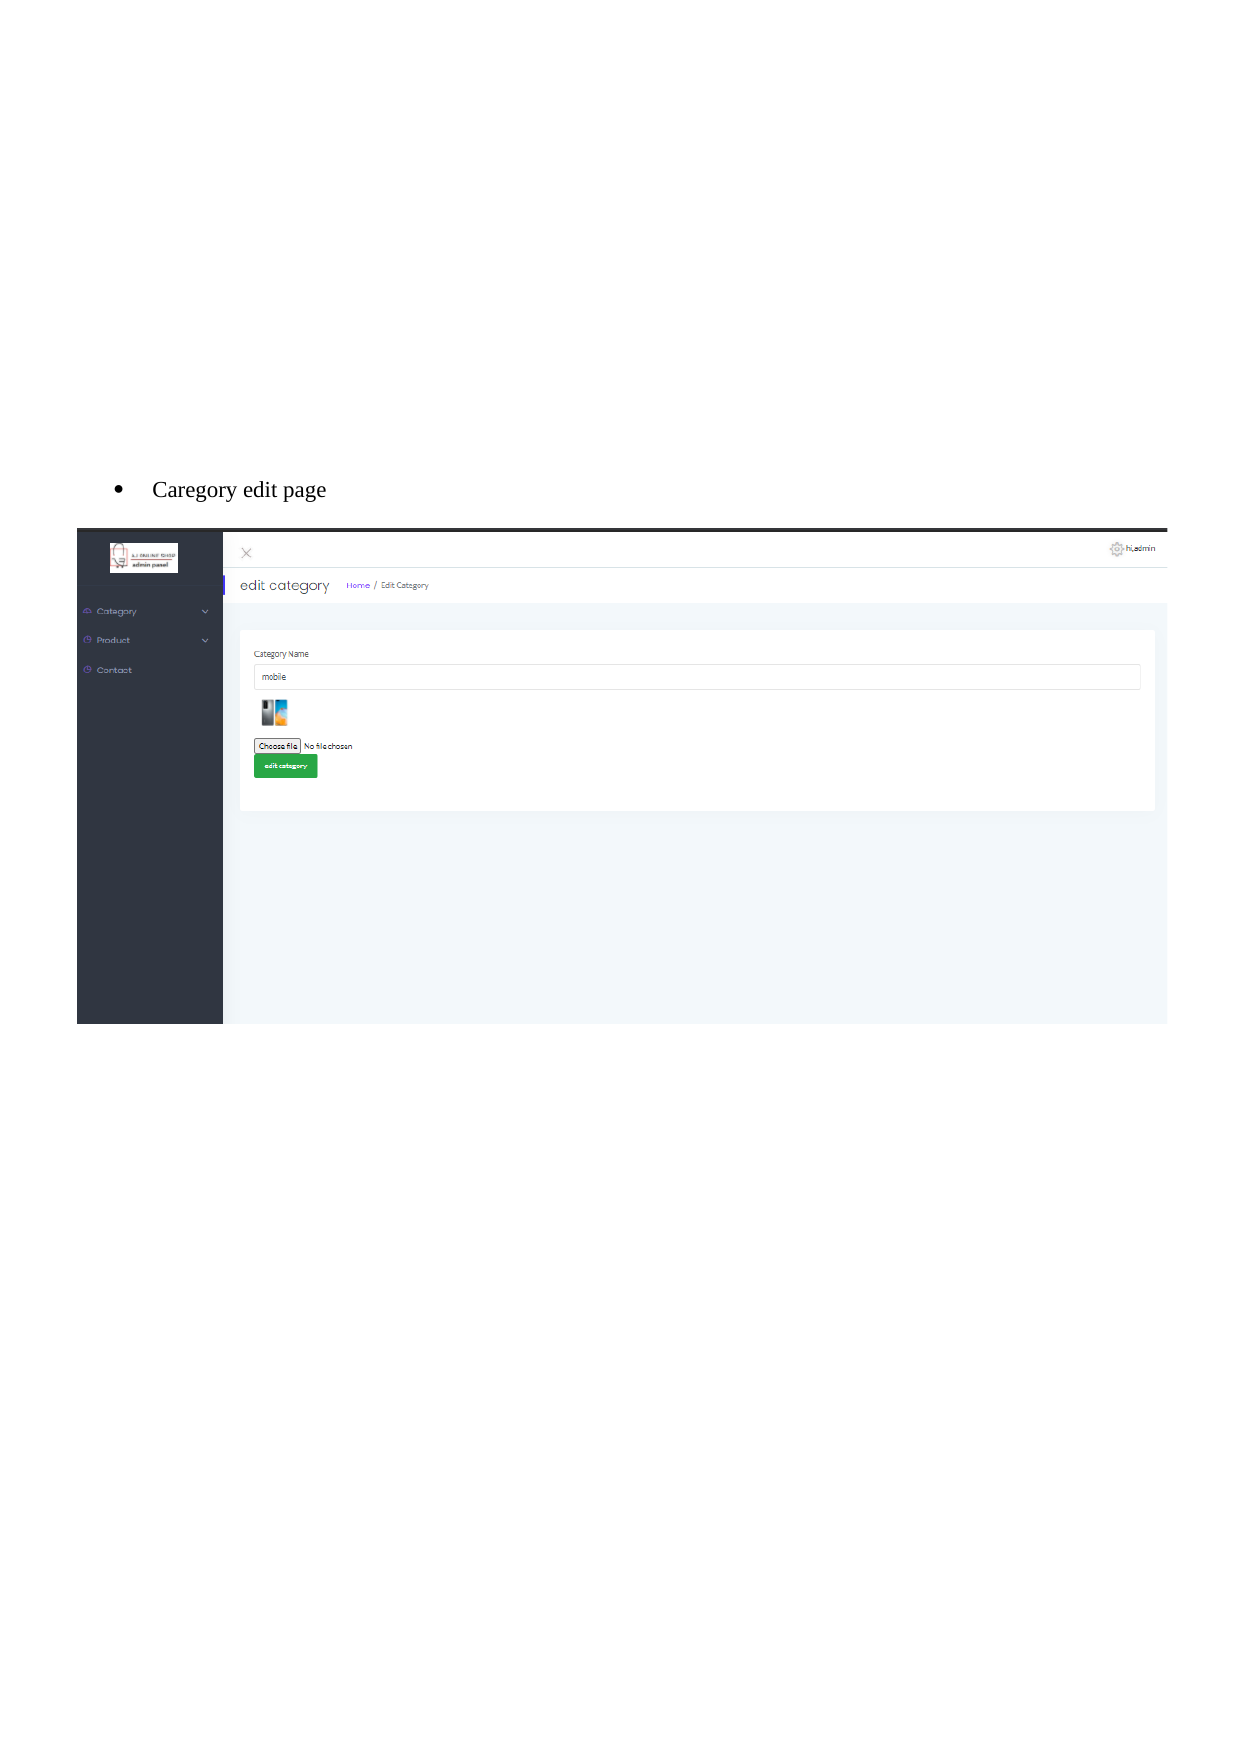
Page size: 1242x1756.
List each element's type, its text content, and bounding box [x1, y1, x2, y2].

list Caregory edit page [114, 476, 1189, 503]
picture [77, 528, 1168, 1024]
